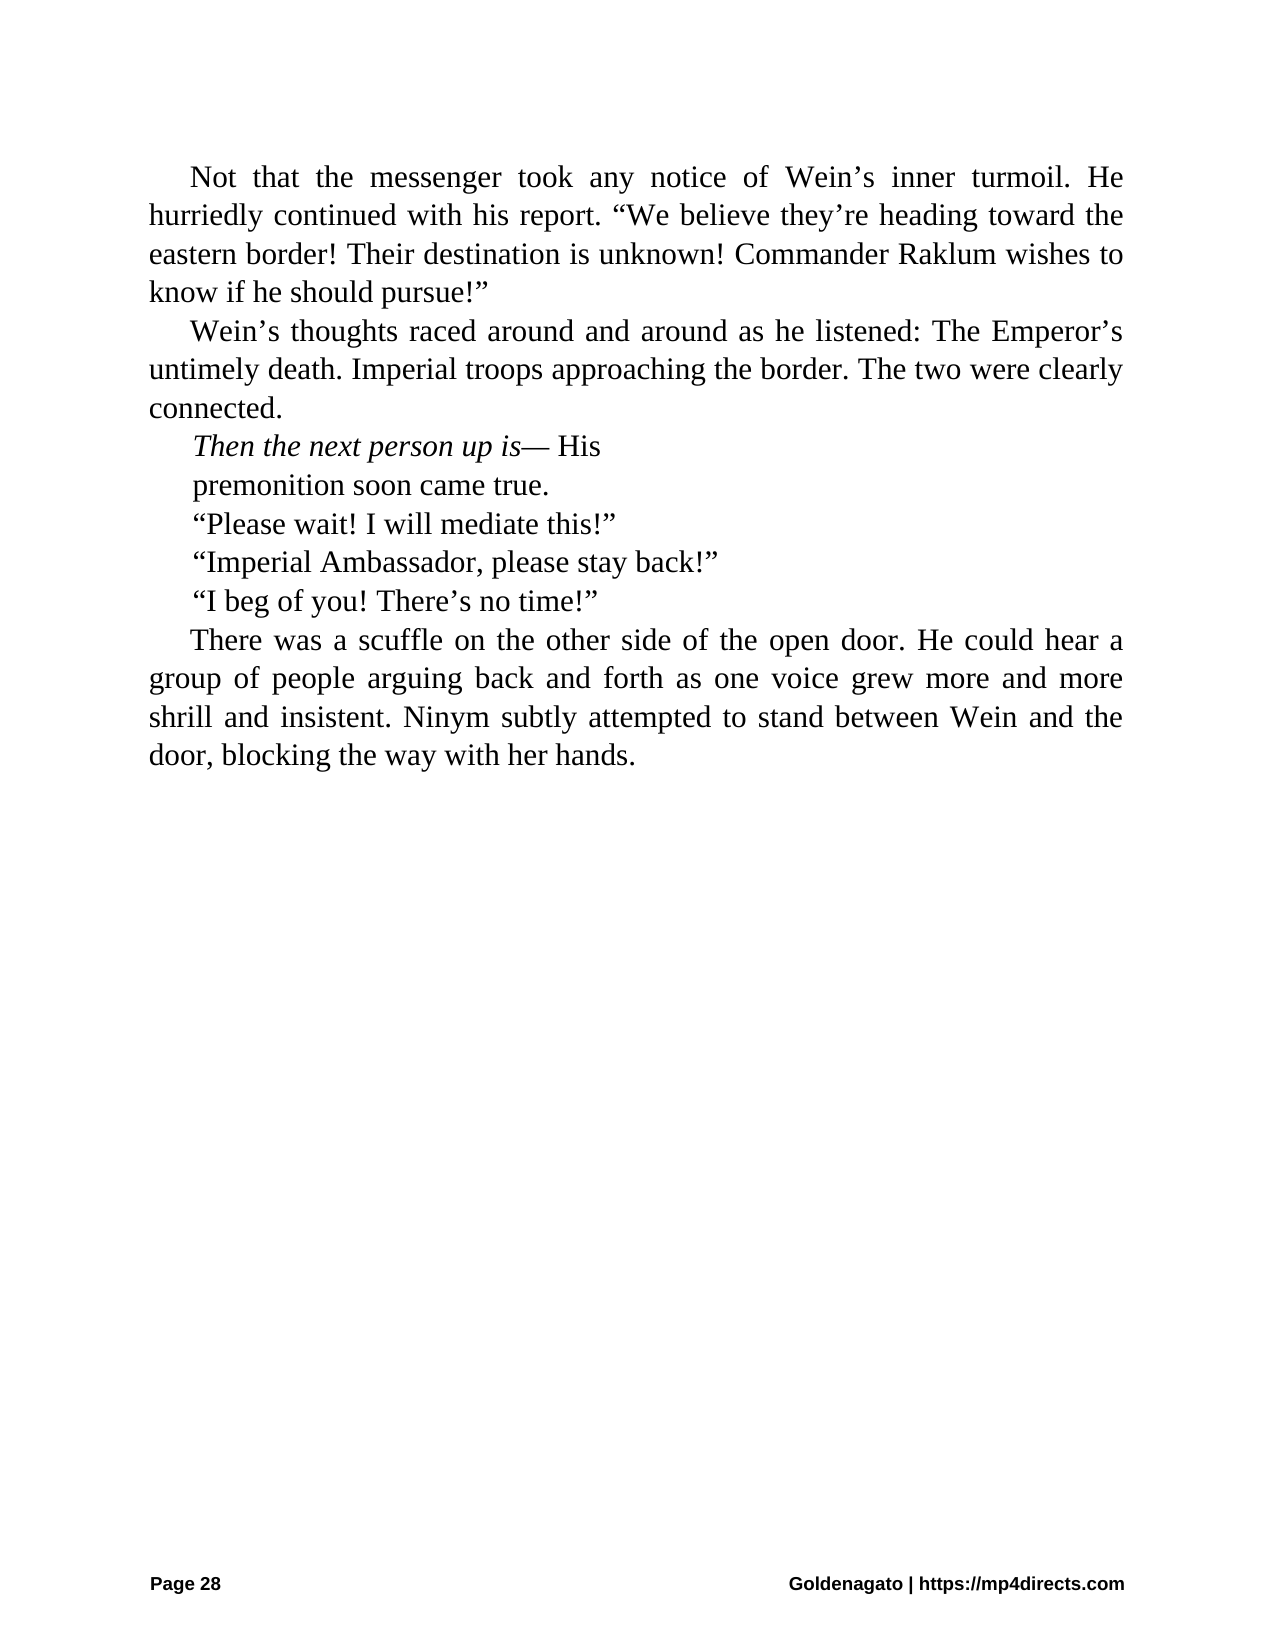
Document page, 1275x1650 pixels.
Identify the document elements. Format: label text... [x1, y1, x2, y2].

text Wein’s thoughts raced around and around as he listened: The Emperor’s untimely death. Imperial troops approaching the border. The two were clearly connected. [148, 312, 1125, 425]
text There was a scuffle on the other side of the open door. He could hear a group of people arguing back and forth as one voice grew more and more shrill and insistent. Ninym subtly attempted to stand between Wein and the door, blocking the way with her hands. [148, 621, 1125, 772]
text “Please wait! I will mediate this!” [192, 505, 1125, 541]
text Then the next person up is— His premonition soon came true. [192, 428, 601, 502]
text “I beg of you! There’s no time!” [192, 582, 1125, 618]
text “Imperial Ambassador, please stay back!” [192, 544, 1125, 579]
text Not that the messenger took any notice of Wein’s inner turmoil. He hurriedly continued with his report. “We believe they’re heading toward the eastern border! Their destination is unknown! Commander Raklum wishes to know if he should pursue!” [148, 158, 1125, 309]
